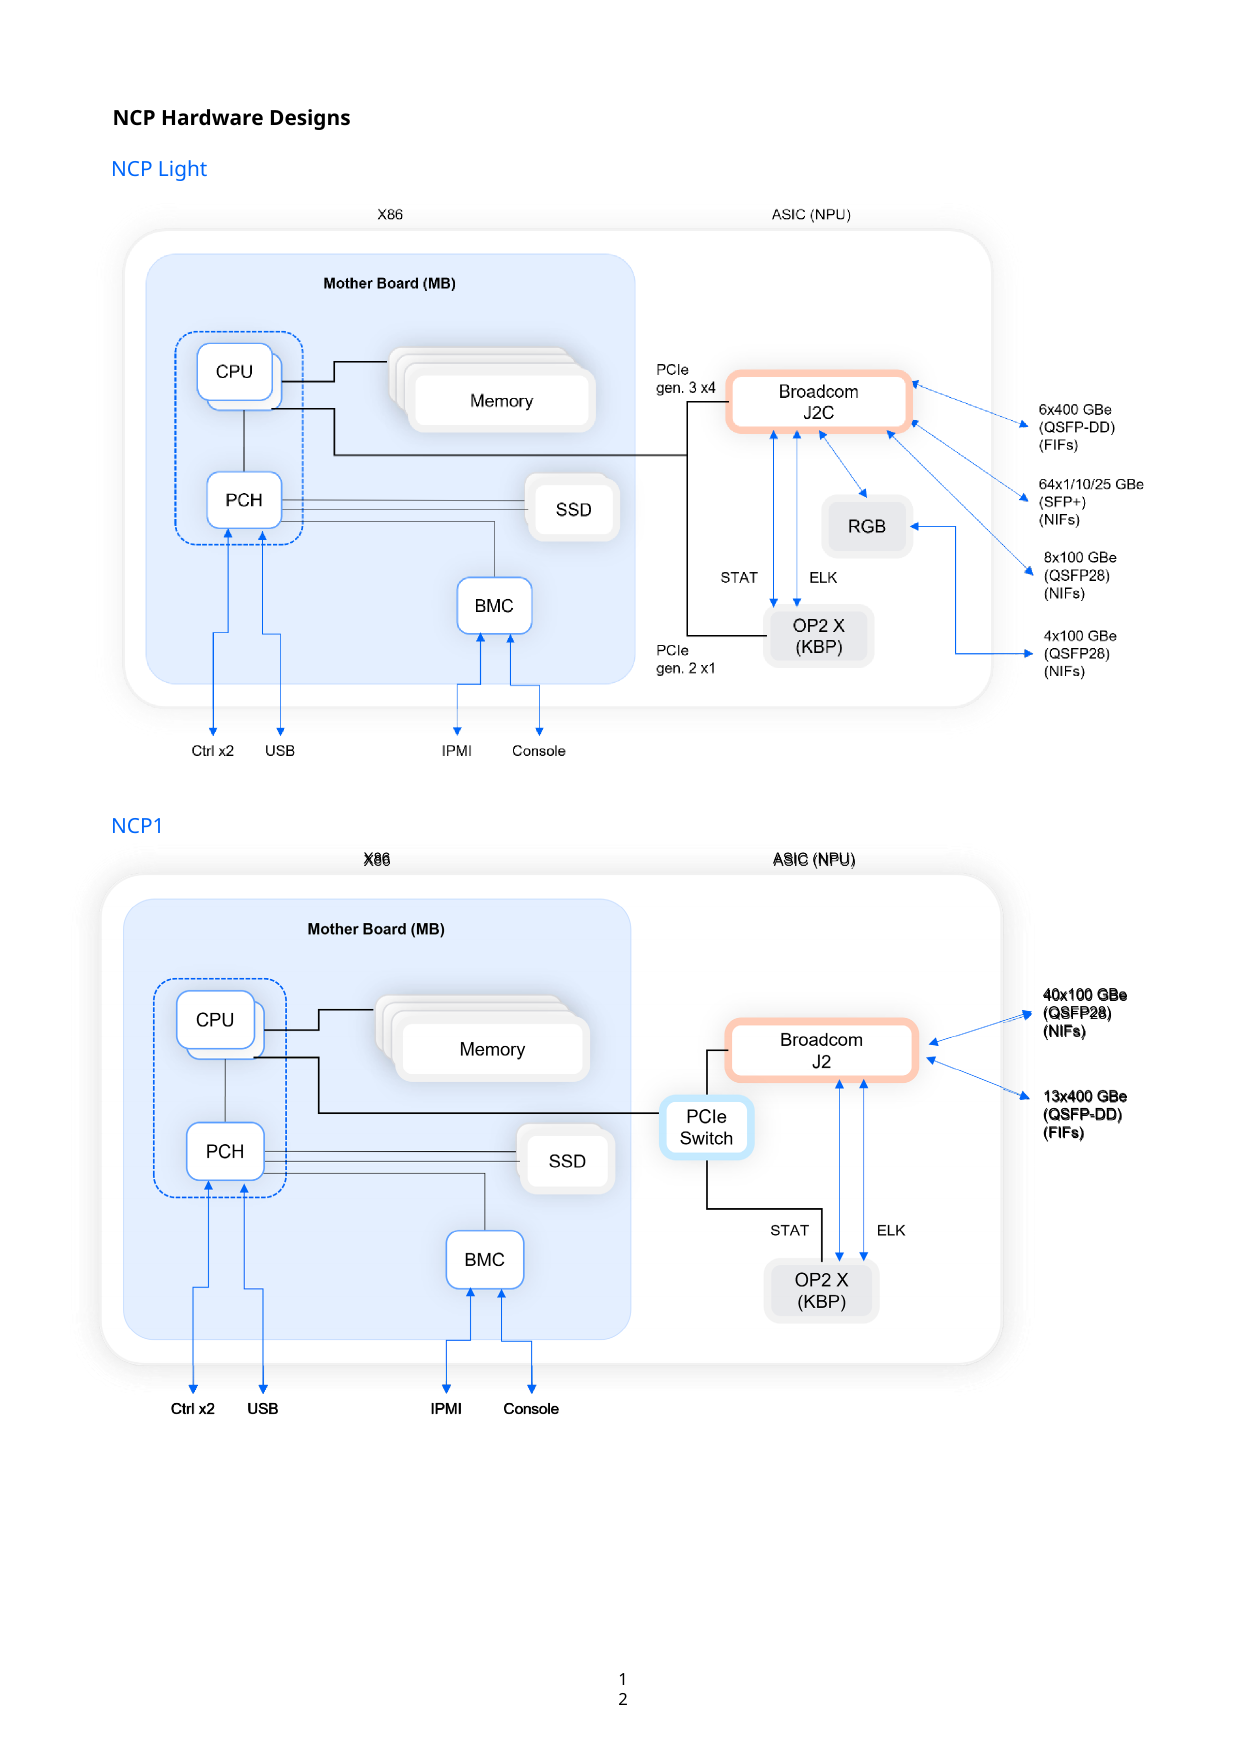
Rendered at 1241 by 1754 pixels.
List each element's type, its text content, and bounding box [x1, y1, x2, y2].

picture [68, 842, 1146, 1426]
subtitle NCP Light [111, 154, 1209, 183]
picture [92, 202, 1144, 756]
subtitle NCP1 [111, 812, 1209, 840]
text NCP Hardware Designs [112, 103, 1209, 132]
